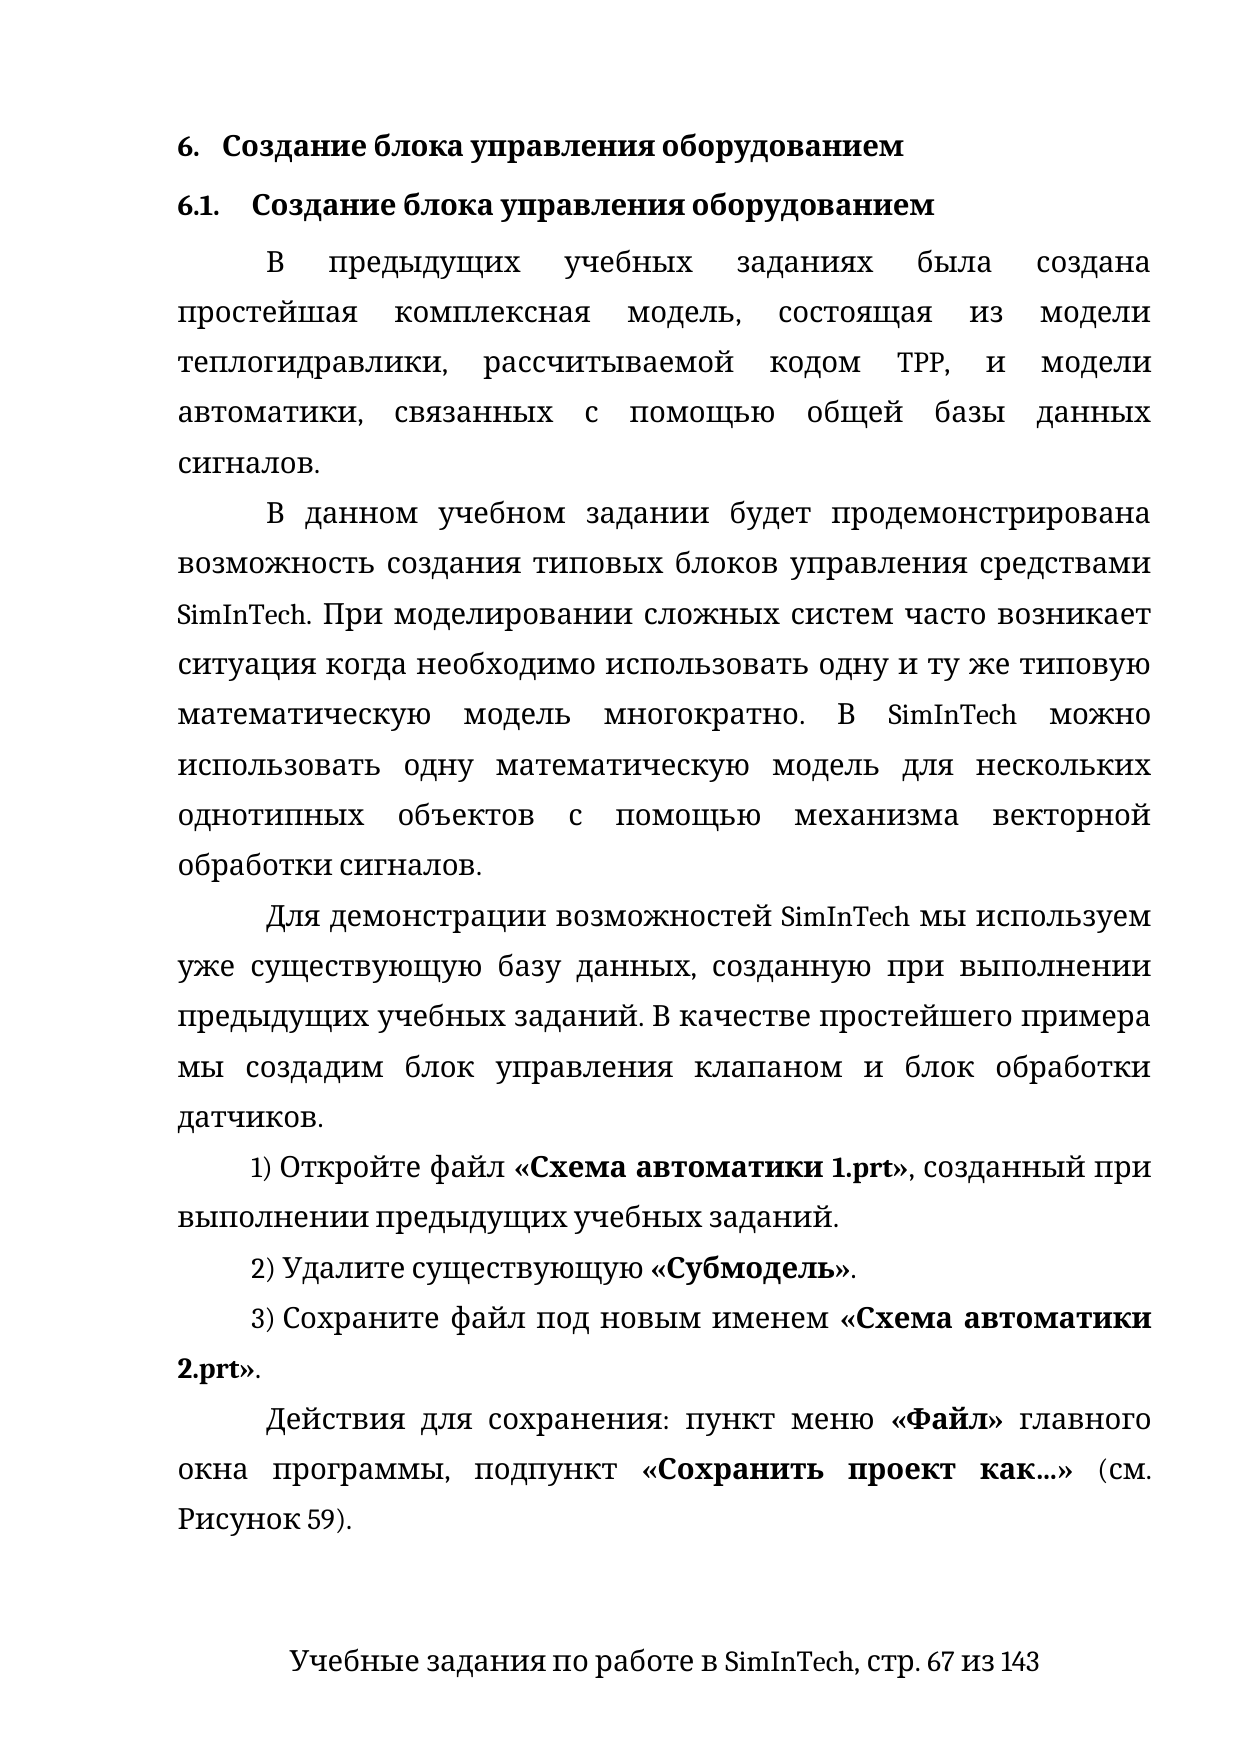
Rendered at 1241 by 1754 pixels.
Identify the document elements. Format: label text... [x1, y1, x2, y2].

list Сохраните файл под новым именем «Схема автоматики 2.prt». [177, 1302, 1152, 1386]
text В данном учебном задании будет продемонстрирована возможность создания типовых блоков управления средствами SimInTech. При моделировании сложных систем часто возникает ситуация когда необходимо использовать одну и ту же типовую математическую модель многократно. В SimInTech можно использовать одну математическую модель для нескольких однотипных объектов с помощью механизма векторной обработки сигналов. [177, 497, 1152, 883]
subtitle Создание блока управления оборудованием [177, 131, 1152, 164]
text В предыдущих учебных заданиях была создана простейшая комплексная модель, состоящая из модели теплогидравлики, рассчитываемой кодом TPP, и модели автоматики, связанных с помощью общей базы данных сигналов. [177, 246, 1152, 481]
list Удалите существующую «Субмодель». [177, 1252, 1152, 1286]
text Для демонстрации возможностей SimInTech мы используем уже существующую базу данных, созданную при выполнении предыдущих учебных заданий. В качестве простейшего примера мы создадим блок управления клапаном и блок обработки датчиков. [177, 900, 1152, 1134]
subtitle Создание блока управления оборудованием [177, 189, 1152, 223]
list Откройте файл «Схема автоматики 1.prt», созданный при выполнении предыдущих учебных заданий. [177, 1151, 1152, 1235]
